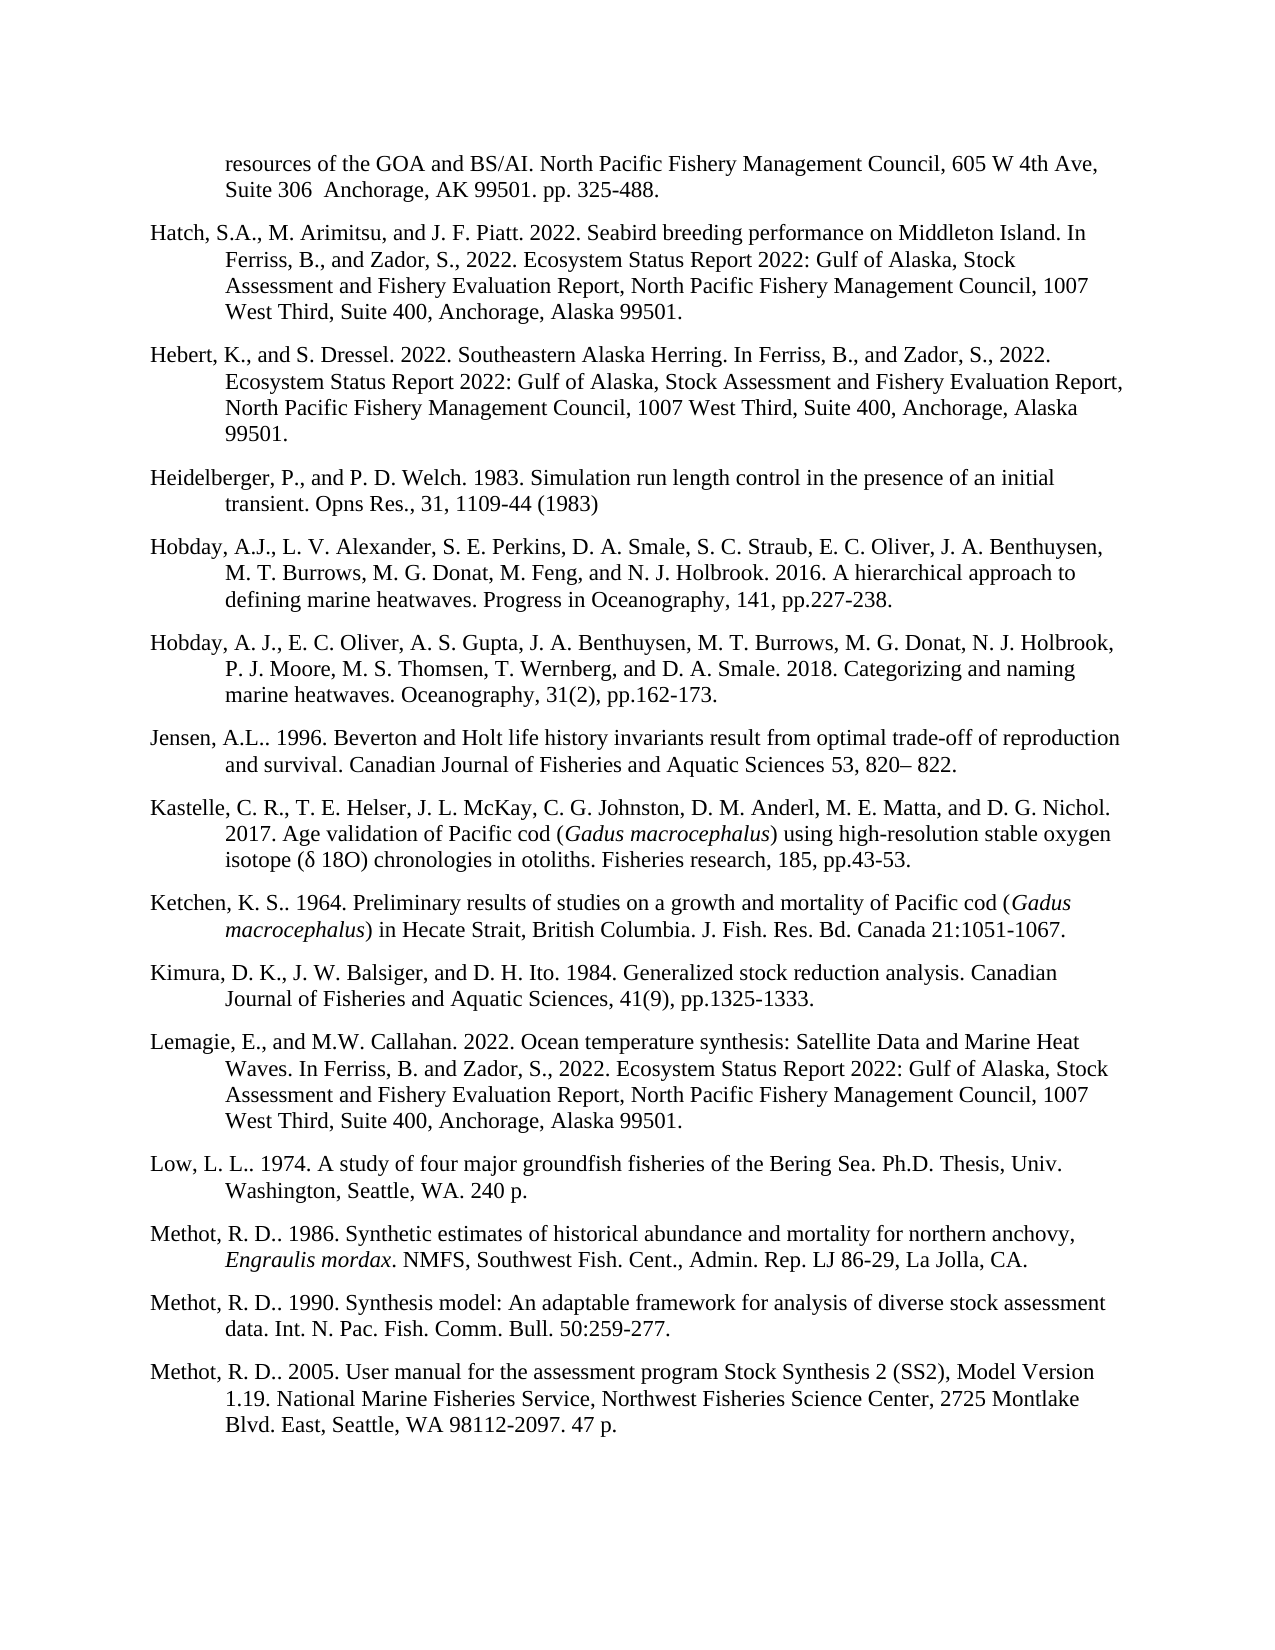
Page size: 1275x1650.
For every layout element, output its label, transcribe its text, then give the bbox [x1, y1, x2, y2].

text Jensen, A.L.. 1996. Beverton and Holt life history invariants result from optimal trade-off of reproduction and survival. Canadian Journal of Fisheries and Aquatic Sciences 53, 820– 822. [150, 724, 1125, 777]
text Kastelle, C. R., T. E. Helser, J. L. McKay, C. G. Johnston, D. M. Anderl, M. E. Matta, and D. G. Nichol. 2017. Age validation of Pacific cod (Gadus macrocephalus) using high-resolution stable oxygen isotope (δ 18O) chronologies in otoliths. Fisheries research, 185, pp.43-53. [150, 794, 1125, 873]
text Methot, R. D.. 1986. Synthetic estimates of historical abundance and mortality for northern anchovy, Engraulis mordax. NMFS, Southwest Fish. Cent., Admin. Rep. LJ 86-29, La Jolla, CA. [150, 1220, 1125, 1272]
text Methot, R. D.. 2005. User manual for the assessment program Stock Synthesis 2 (SS2), Model Version 1.19. National Marine Fisheries Service, Northwest Fisheries Science Center, 2725 Montlake Blvd. East, Seattle, WA 98112-2097. 47 p. [150, 1358, 1125, 1437]
text Methot, R. D.. 1990. Synthesis model: An adaptable framework for analysis of diverse stock assessment data. Int. N. Pac. Fish. Comm. Bull. 50:259-277. [150, 1289, 1125, 1342]
text Hatch, S.A., M. Arimitsu, and J. F. Piatt. 2022. Seabird breeding performance on Middleton Island. In Ferriss, B., and Zador, S., 2022. Ecosystem Status Report 2022: Gulf of Alaska, Stock Assessment and Fishery Evaluation Report, North Pacific Fishery Management Council, 1007 West Third, Suite 400, Anchorage, Alaska 99501. [150, 219, 1125, 325]
text Ketchen, K. S.. 1964. Preliminary results of studies on a growth and mortality of Pacific cod (Gadus macrocephalus) in Hecate Strait, British Columbia. J. Fish. Res. Bd. Canada 21:1051-1067. [150, 889, 1125, 942]
text Heidelberger, P., and P. D. Welch. 1983. Simulation run length control in the presence of an initial transient. Opns Res., 31, 1109-44 (1983) [150, 463, 1125, 516]
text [150, 150, 1125, 203]
text Lemagie, E., and M.W. Callahan. 2022. Ocean temperature synthesis: Satellite Data and Marine Heat Waves. In Ferriss, B. and Zador, S., 2022. Ecosystem Status Report 2022: Gulf of Alaska, Stock Assessment and Fishery Evaluation Report, North Pacific Fishery Management Council, 1007 West Third, Suite 400, Anchorage, Alaska 99501. [150, 1028, 1125, 1134]
text Hobday, A. J., E. C. Oliver, A. S. Gupta, J. A. Benthuysen, M. T. Burrows, M. G. Donat, N. J. Holbrook, P. J. Moore, M. S. Thomsen, T. Wernberg, and D. A. Smale. 2018. Categorizing and naming marine heatwaves. Oceanography, 31(2), pp.162-173. [150, 629, 1125, 708]
text Hebert, K., and S. Dressel. 2022. Southeastern Alaska Herring. In Ferriss, B., and Zador, S., 2022. Ecosystem Status Report 2022: Gulf of Alaska, Stock Assessment and Fishery Evaluation Report, North Pacific Fishery Management Council, 1007 West Third, Suite 400, Anchorage, Alaska 99501. [150, 341, 1125, 447]
text Low, L. L.. 1974. A study of four major groundfish fisheries of the Bering Sea. Ph.D. Thesis, Univ. Washington, Seattle, WA. 240 p. [150, 1150, 1125, 1203]
text Kimura, D. K., J. W. Balsiger, and D. H. Ito. 1984. Generalized stock reduction analysis. Canadian Journal of Fisheries and Aquatic Sciences, 41(9), pp.1325-1333. [150, 959, 1125, 1012]
text Hobday, A.J., L. V. Alexander, S. E. Perkins, D. A. Smale, S. C. Straub, E. C. Oliver, J. A. Benthuysen, M. T. Burrows, M. G. Donat, M. Feng, and N. J. Holbrook. 2016. A hierarchical approach to defining marine heatwaves. Progress in Oceanography, 141, pp.227-238. [150, 533, 1125, 612]
